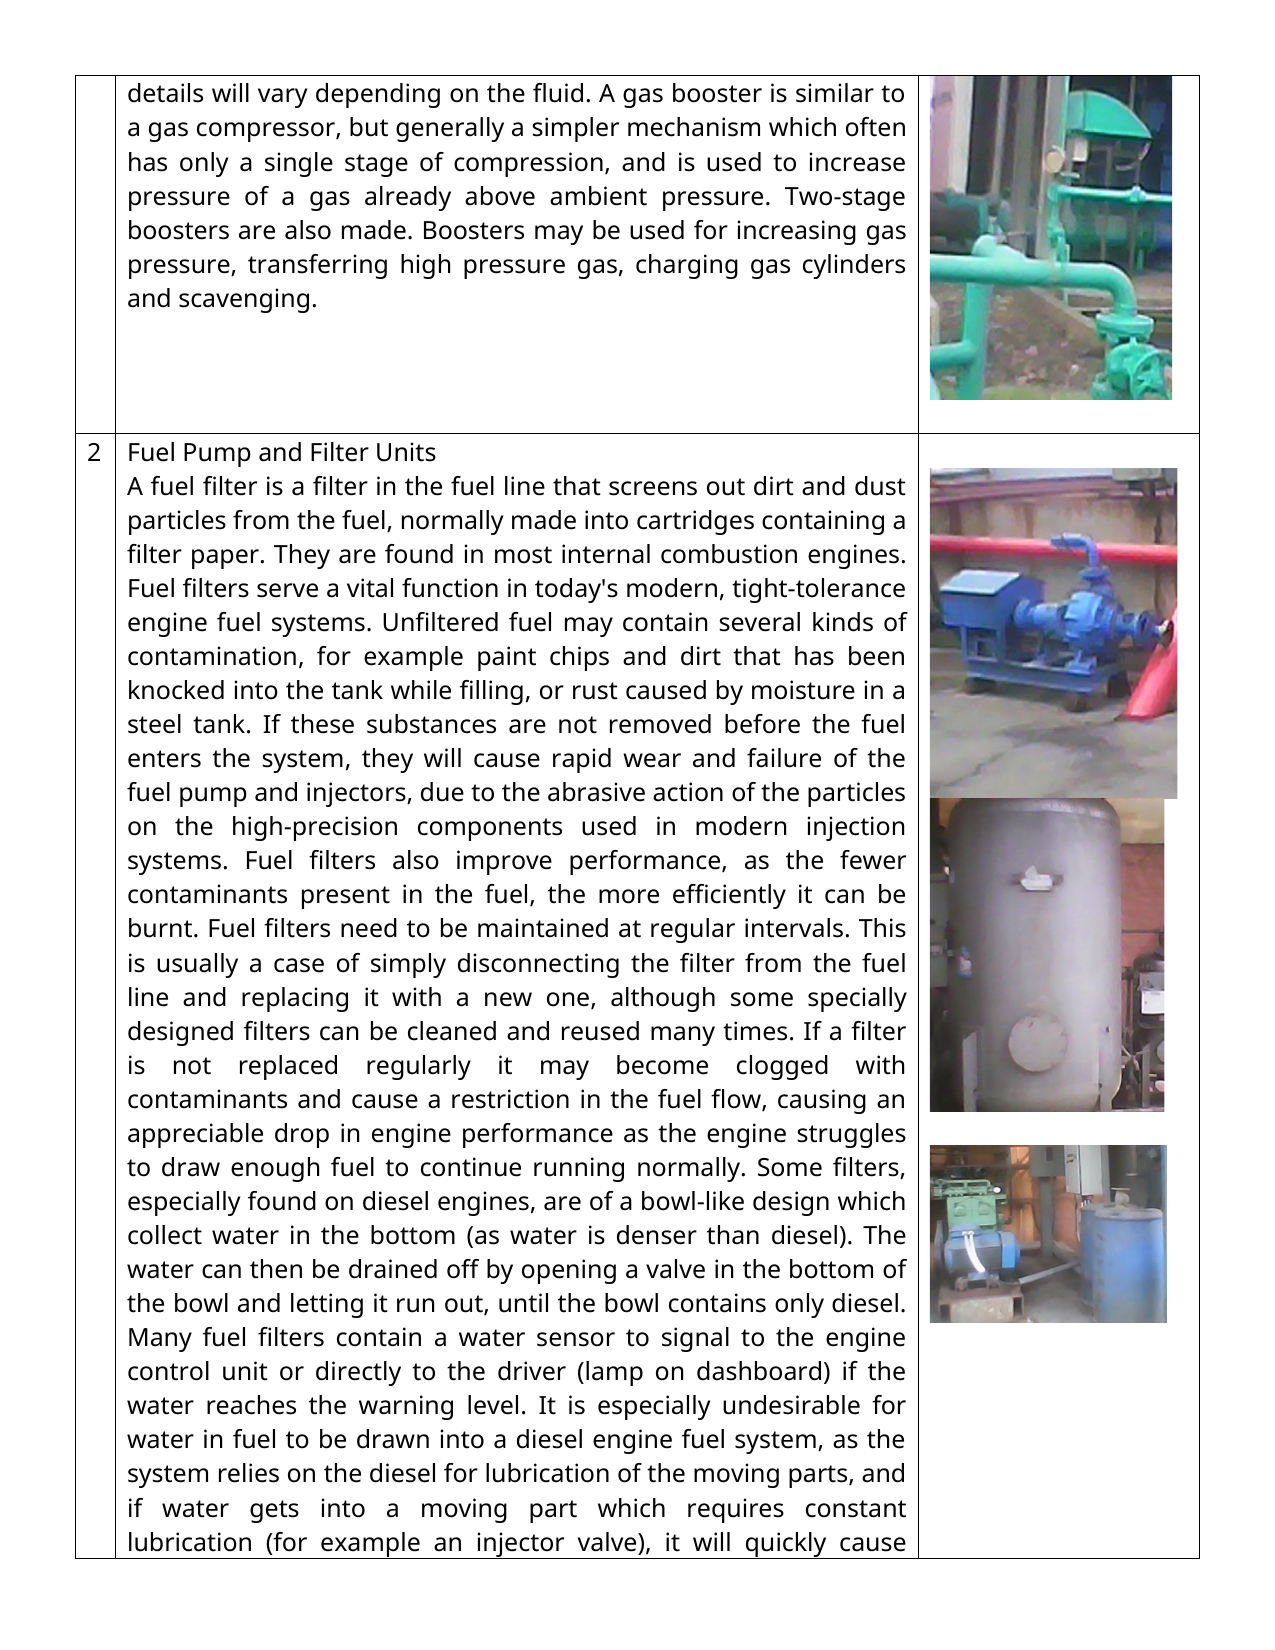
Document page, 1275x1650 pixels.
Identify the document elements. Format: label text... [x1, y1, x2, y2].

table_cell 2 [76, 434, 115, 1558]
picture [929, 468, 1178, 1112]
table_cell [116, 434, 918, 1558]
picture [929, 76, 1173, 400]
table_header [919, 76, 1199, 433]
picture [929, 1145, 1167, 1323]
table_header 1 [76, 76, 115, 433]
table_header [116, 76, 918, 433]
table_cell [919, 434, 1199, 1558]
